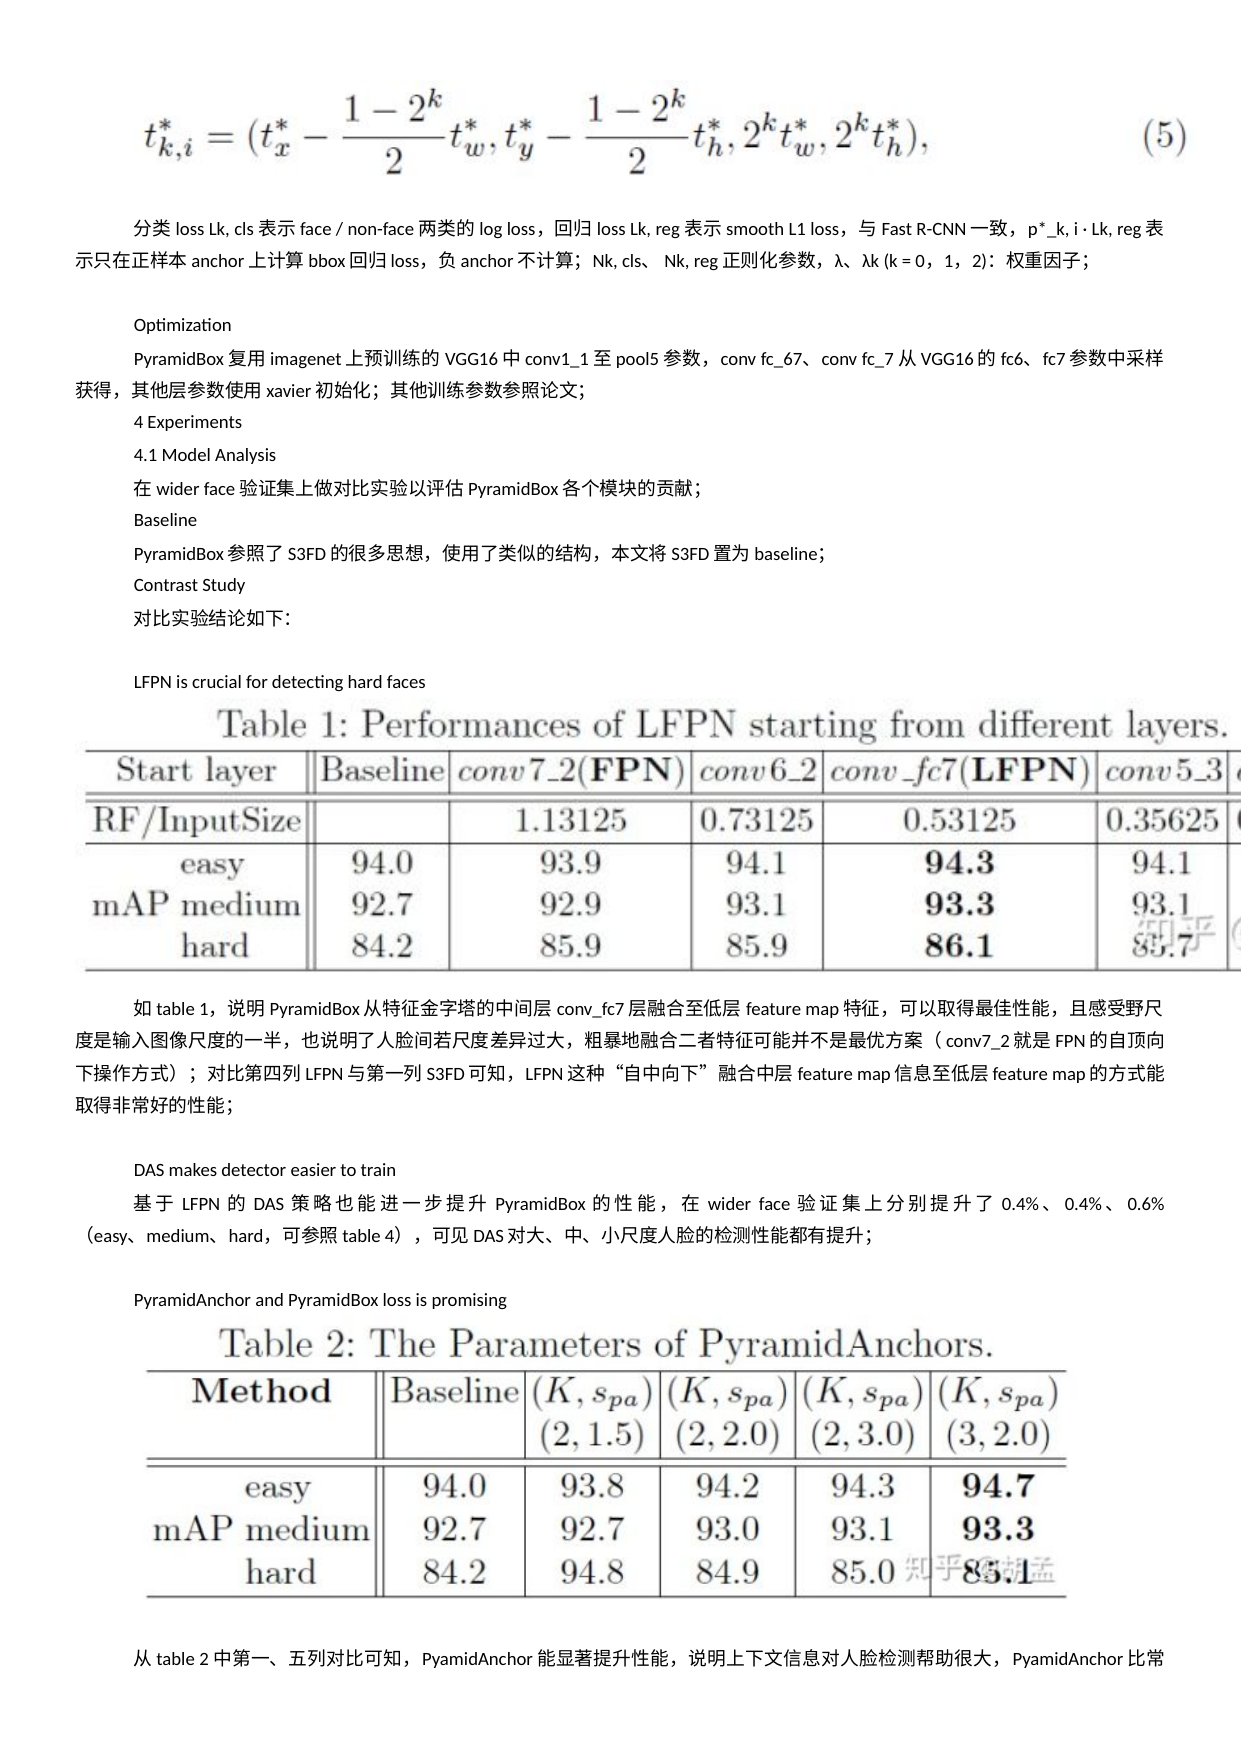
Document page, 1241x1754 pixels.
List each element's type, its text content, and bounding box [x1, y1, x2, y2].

text PyramidAnchor and PyramidBox loss is promising [75, 1283, 1165, 1316]
text 4 Experiments [75, 406, 1165, 438]
text PyramidBox复用imagenet上预训练的VGG16中conv1_1至pool5参数，conv fc_67、conv fc_7从VGG16的fc6、fc7参数中采样获得，其他层参数使用xavier初始化；其他训练参数参照论文； [75, 341, 1165, 406]
text 对比实验结论如下： [75, 601, 1165, 633]
text LFPN is crucial for detecting hard faces [75, 666, 1165, 698]
picture [75, 698, 1241, 988]
text PyramidBox参照了S3FD的很多思想，使用了类似的结构，本文将S3FD置为baseline； [75, 536, 1165, 568]
text 在wider face验证集上做对比实验以评估PyramidBox各个模块的贡献； [75, 471, 1165, 503]
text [75, 1641, 1165, 1673]
picture [133, 1315, 1079, 1609]
text 基于LFPN的DAS策略也能进一步提升PyramidBox的性能，在wider face验证集上分别提升了0.4%、0.4%、0.6%（easy、medium、hard，可参照table 4），可见DAS对大、中、小尺度人脸的检测性能都有提升； [75, 1186, 1165, 1251]
text Optimization [75, 308, 1165, 341]
picture [133, 80, 1197, 185]
text 分类loss Lk, cls表示face / non-face两类的log loss，回归loss Lk, reg表示smooth L1 loss，与Fast R-CNN一致，p*_k, i · Lk, reg表示只在正样本anchor上计算bbox回归loss，负anchor不计算；Nk, cls、 Nk, reg正则化参数，λ、λk (k = 0，1，2)：权重因子； [75, 211, 1165, 276]
text Baseline [75, 503, 1165, 536]
text DAS makes detector easier to train [75, 1153, 1165, 1186]
text 如table 1，说明PyramidBox从特征金字塔的中间层conv_fc7层融合至低层feature map特征，可以取得最佳性能，且感受野尺度是输入图像尺度的一半，也说明了人脸间若尺度差异过大，粗暴地融合二者特征可能并不是最优方案（conv7_2就是FPN的自顶向下操作方式）；对比第四列LFPN与第一列S3FD可知，LFPN这种“自中向下”融合中层feature map信息至低层feature map的方式能取得非常好的性能； [75, 991, 1165, 1121]
text Contrast Study [75, 568, 1165, 601]
text 4.1 Model Analysis [75, 438, 1165, 471]
